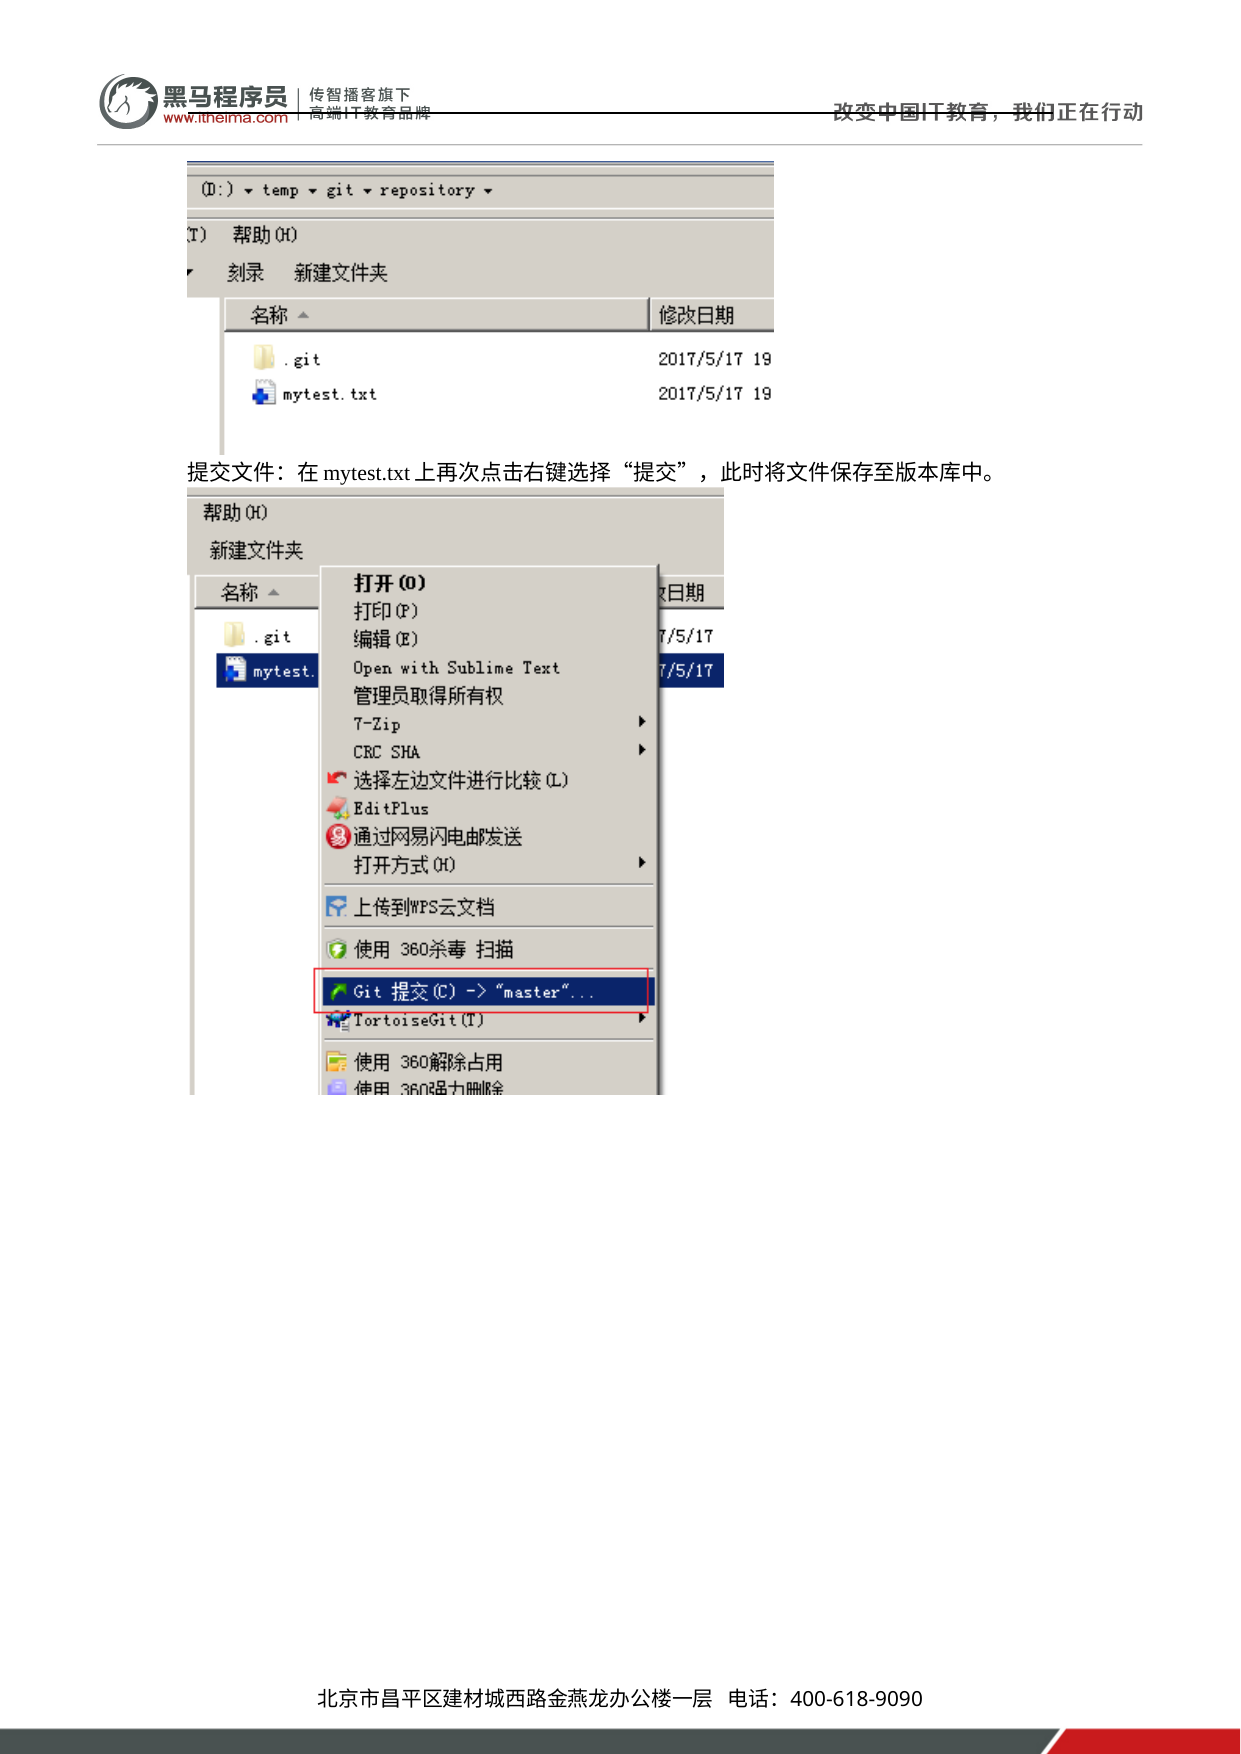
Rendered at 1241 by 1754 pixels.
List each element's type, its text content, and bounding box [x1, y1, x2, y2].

text 提交文件：在mytest.txt上再次点击右键选择“提交”，此时将文件保存至版本库中。 [187, 454, 1053, 487]
picture [0, 1669, 1241, 1754]
picture [187, 486, 724, 1095]
picture [0, 3, 1241, 153]
picture [187, 161, 774, 455]
